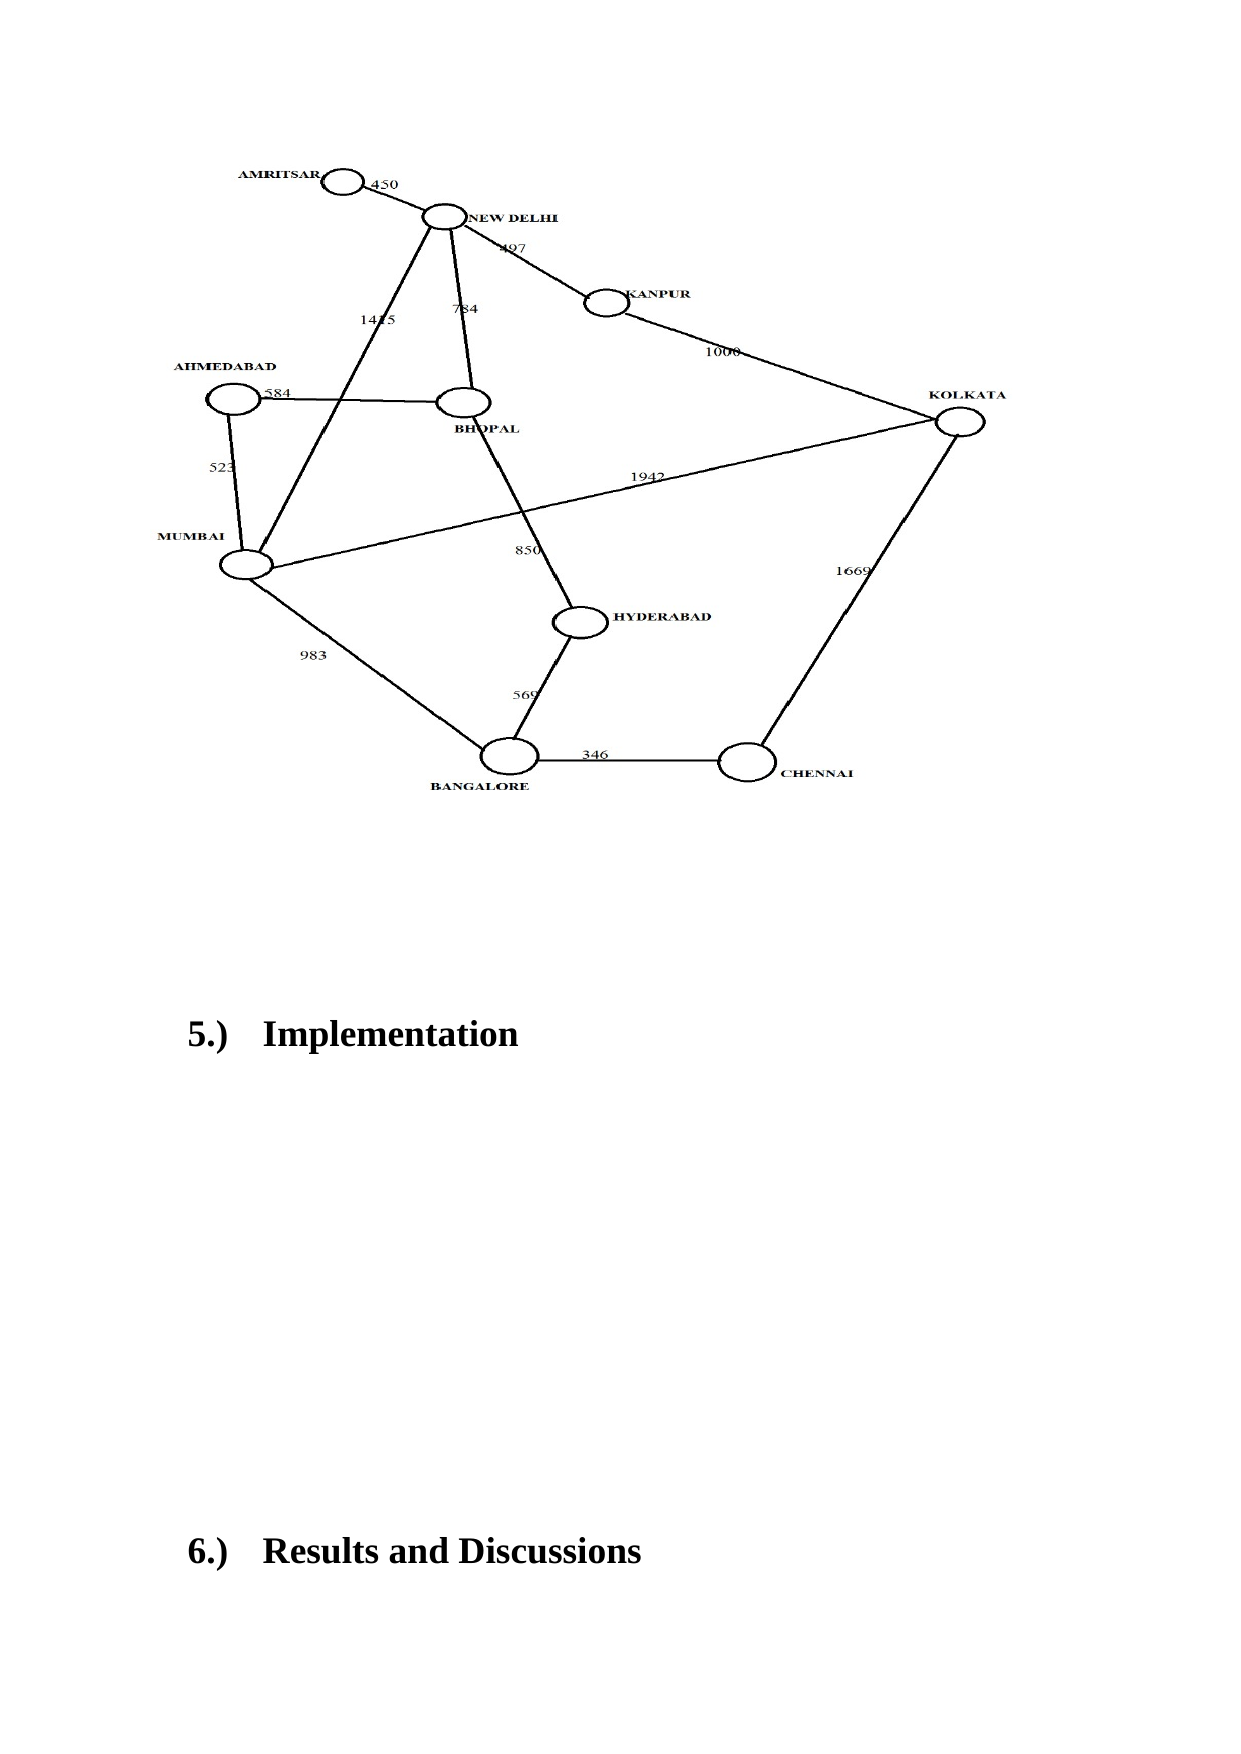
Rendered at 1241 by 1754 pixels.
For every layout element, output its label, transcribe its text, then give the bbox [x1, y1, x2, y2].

picture [150, 150, 1021, 882]
list Results and Discussions [187, 1528, 1090, 1572]
list Implementation [187, 1011, 1090, 1054]
